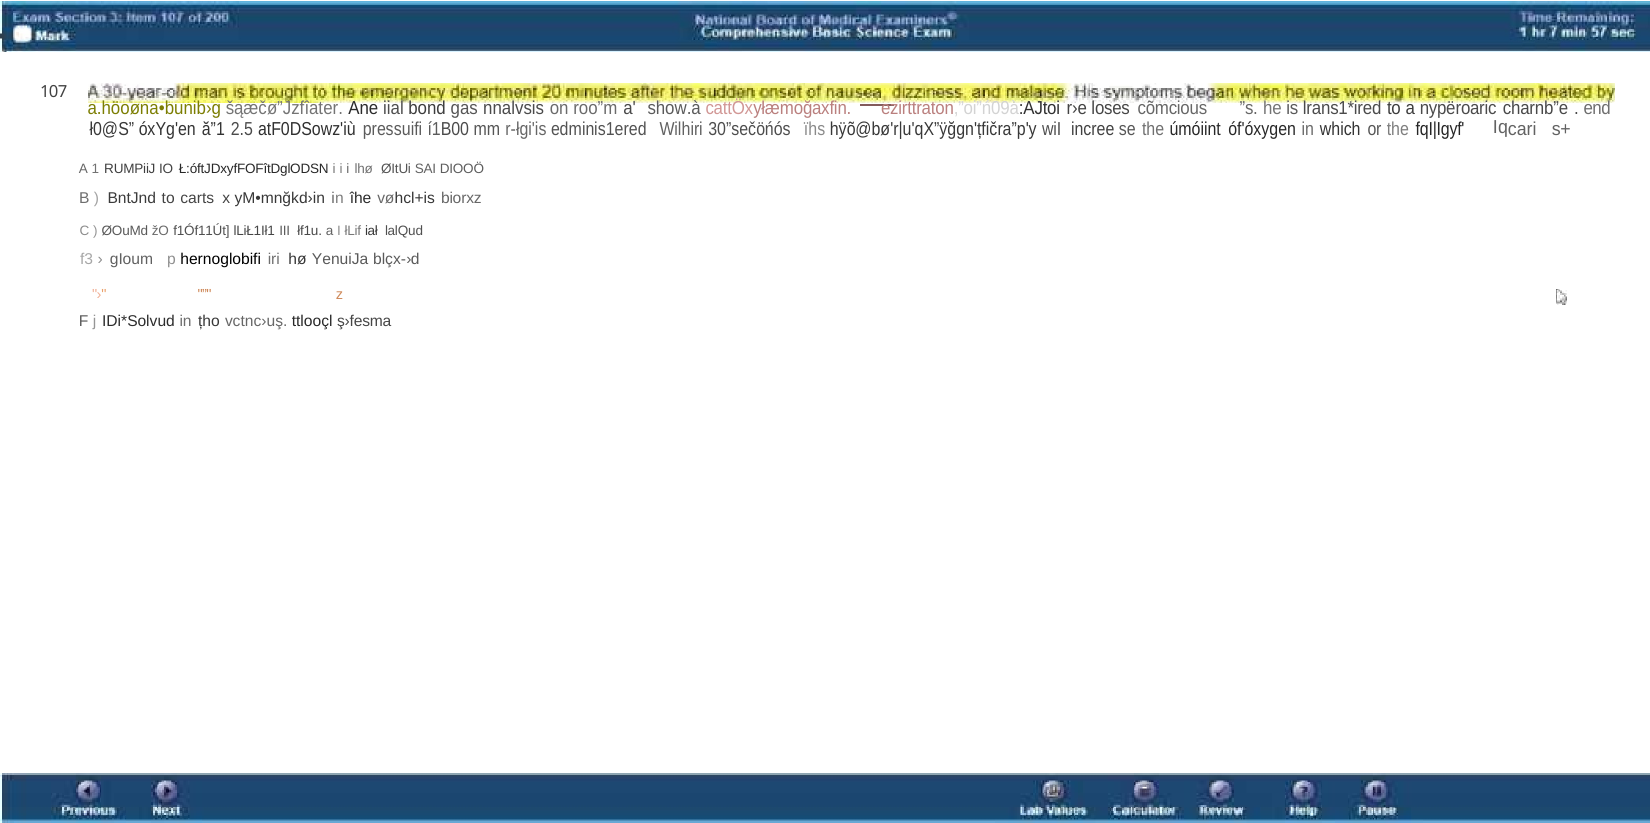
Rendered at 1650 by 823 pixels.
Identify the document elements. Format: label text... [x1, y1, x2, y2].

text "›" "”" z [92, 286, 1650, 303]
picture [1556, 289, 1567, 305]
text B ) BntJnd to carts x yM•mnğkd›in in îhe vøhcl+is biorxz [79, 189, 1650, 207]
text F j IDi*Solvud in țho vctnc›uş. ttlooçl ş›fesma [79, 311, 1650, 329]
text ł0@S” óxYg'en ă”1 2.5 atF0DSowz'iù pressuifi í1B00 mm r-łgi'is edminis1ered Wilhiri 30”sečöńós ïhs hÿõ@bø'r|u'qX”ÿğgn'țfičra”p'y wiI incree se the úmóiint óf'óxygen in which or the fqI|Igyf' Iqcari s+ [89, 116, 1650, 139]
text C ) ØOuMd žO f1Óf11Út] lLiŁ1Ił1 III łf1u. a I łLif iał lalQud [79, 222, 1650, 238]
picture [0, 1, 1650, 52]
text f3 › gIoum p hernoglobifi iri hø YenuiJa blçx-›d [80, 250, 1650, 268]
picture [0, 773, 1650, 823]
text 107 [40, 80, 1650, 103]
text A 1 RUMPiiJ IO Ł:óftJDxyfFOFîtDglODSN i i i lhø ØItUi SAI DIOOÖ [78, 161, 1650, 176]
